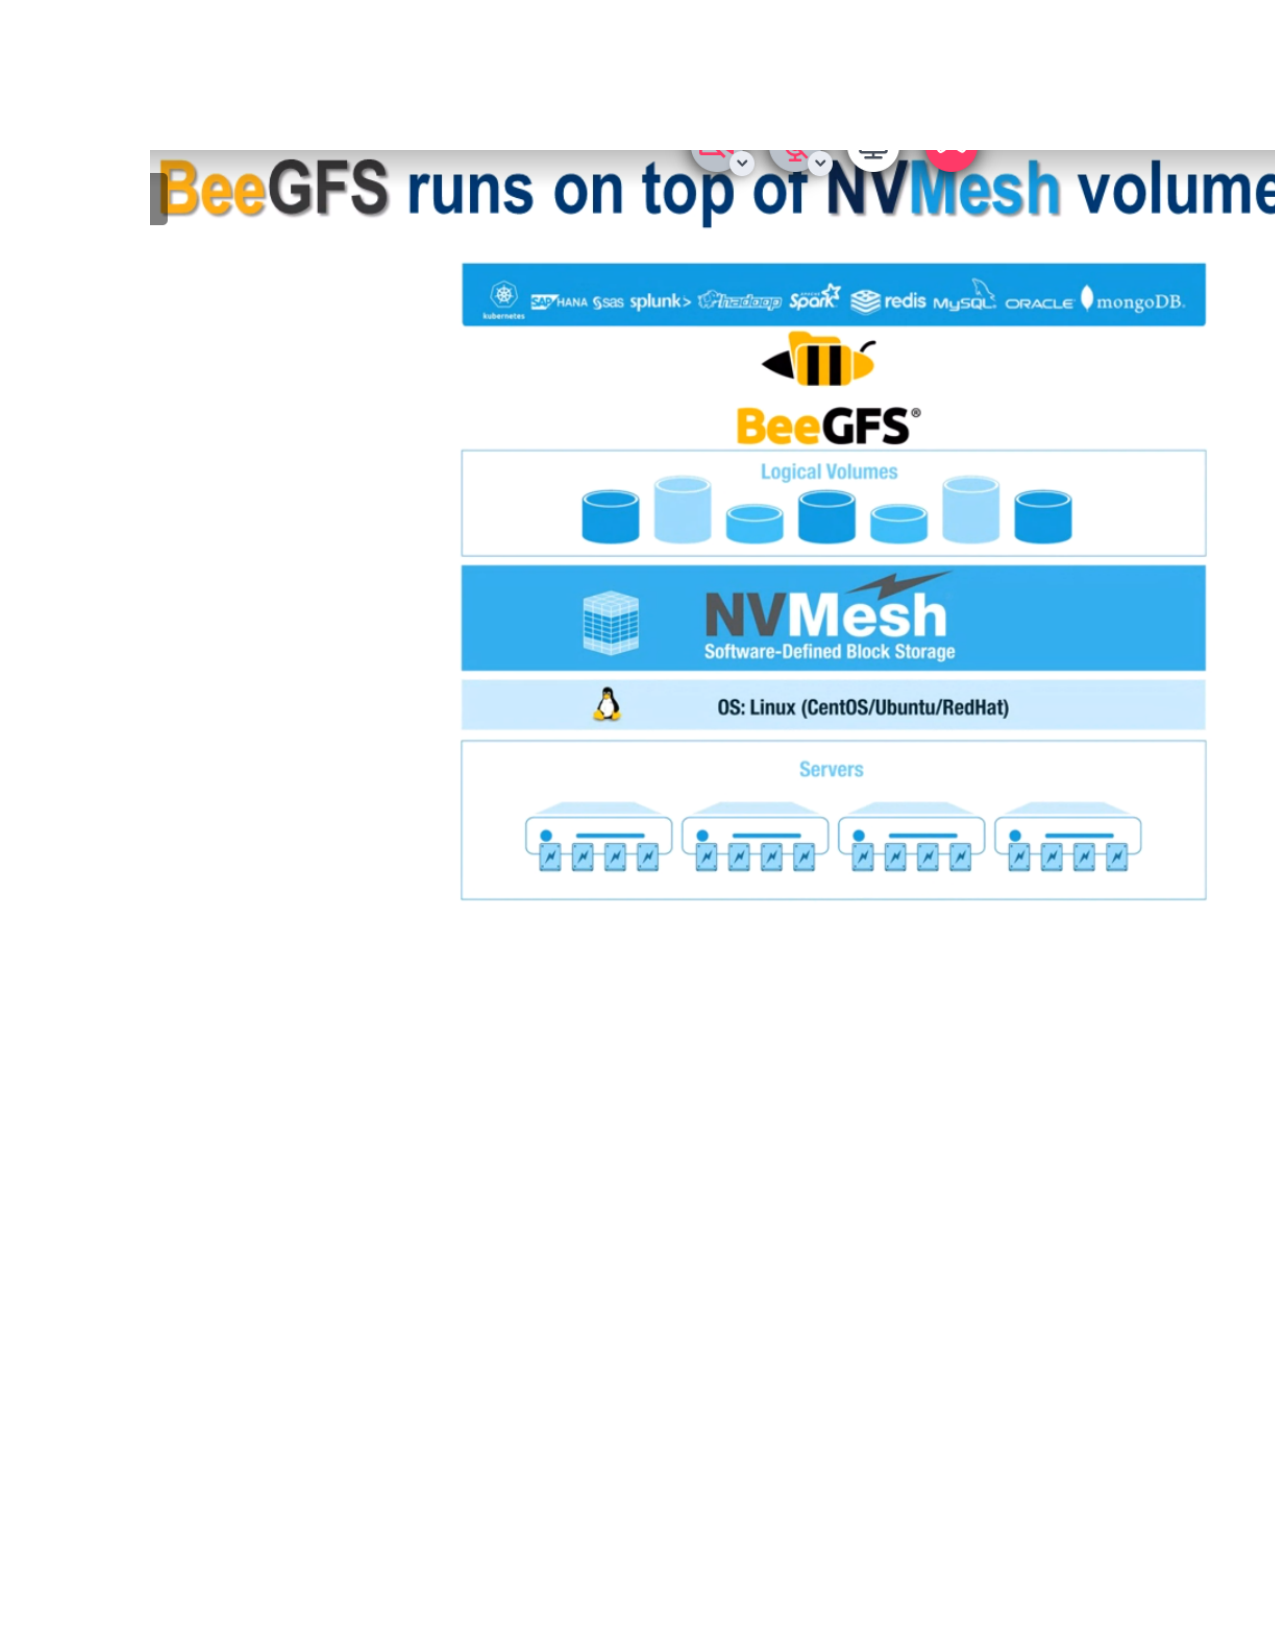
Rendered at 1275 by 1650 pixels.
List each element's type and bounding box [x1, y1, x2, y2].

picture [150, 150, 1275, 915]
